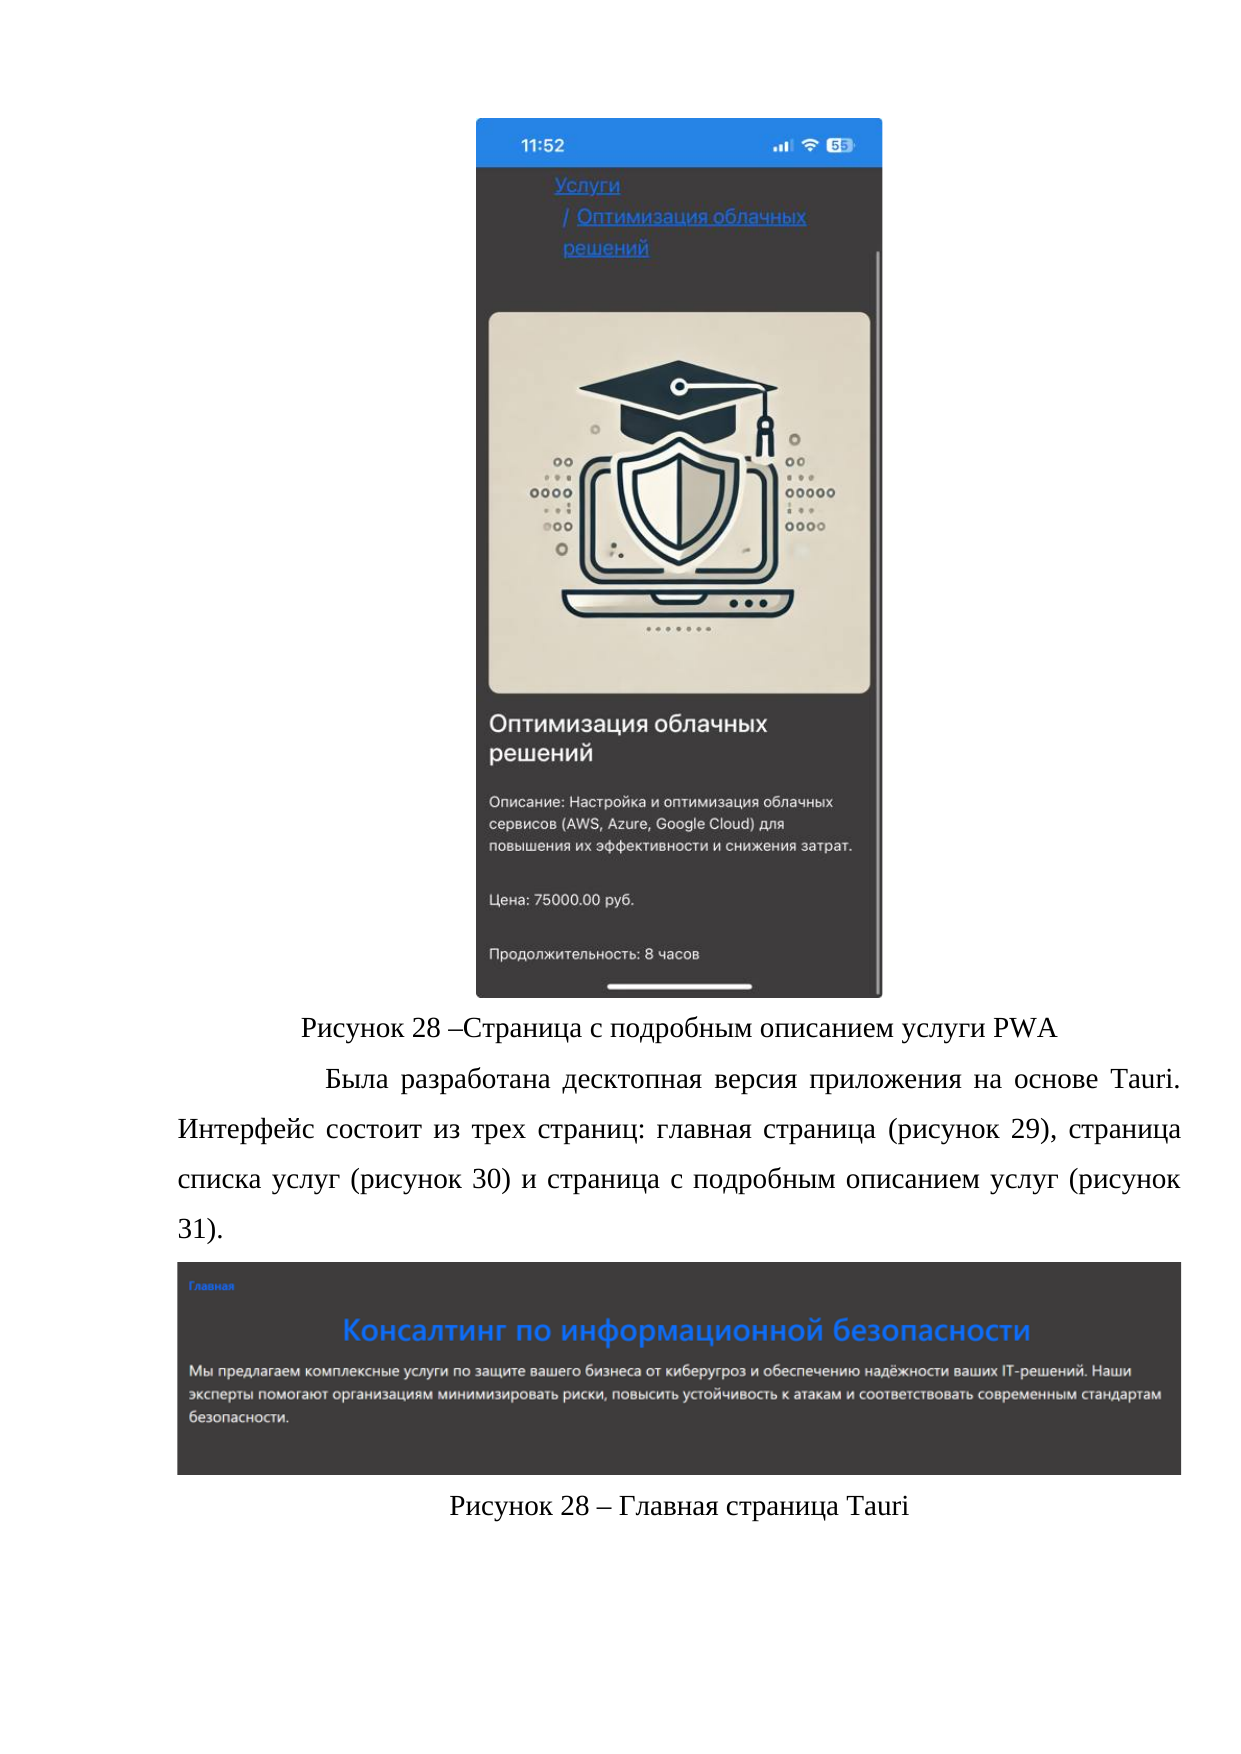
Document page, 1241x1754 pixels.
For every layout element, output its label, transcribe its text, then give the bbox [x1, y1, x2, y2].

picture [177, 1262, 1182, 1475]
text Была разработана десктопная версия приложения на основе Tauri. Интерфейс состоит из трех страниц: главная страница (рисунок 29), страница списка услуг (рисунок 30) и страница с подробным описанием услуг (рисунок 31). [177, 1061, 1181, 1245]
text Рисунок 28 –Страница с подробным описанием услуги PWA [177, 1010, 1181, 1044]
text Рисунок 28 – Главная страница Tauri [177, 1488, 1181, 1522]
picture [476, 118, 883, 998]
